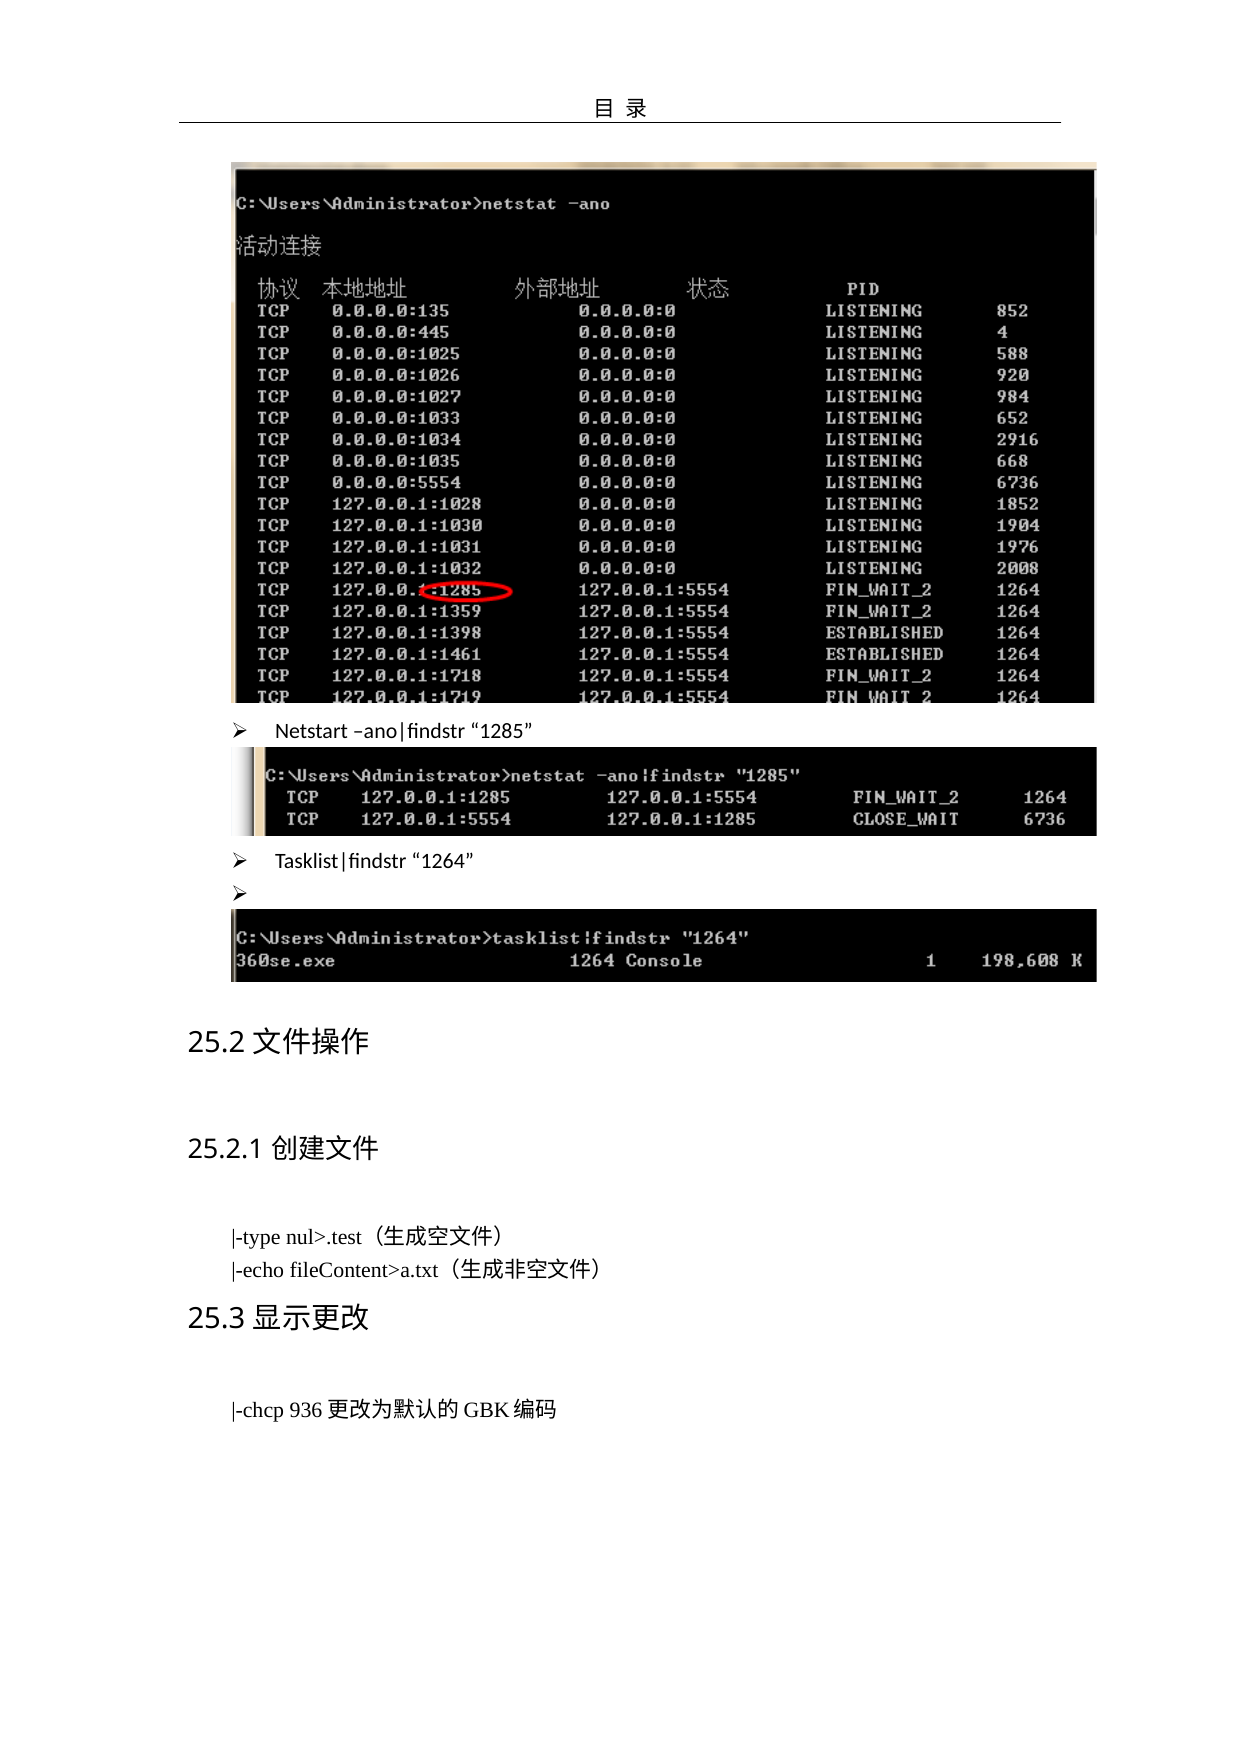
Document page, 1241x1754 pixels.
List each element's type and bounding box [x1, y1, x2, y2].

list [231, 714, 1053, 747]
picture [231, 747, 1097, 836]
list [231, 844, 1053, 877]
picture [231, 909, 1097, 982]
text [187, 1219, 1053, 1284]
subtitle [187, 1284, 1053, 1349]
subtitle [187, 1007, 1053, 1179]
picture [231, 162, 1097, 703]
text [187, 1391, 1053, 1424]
